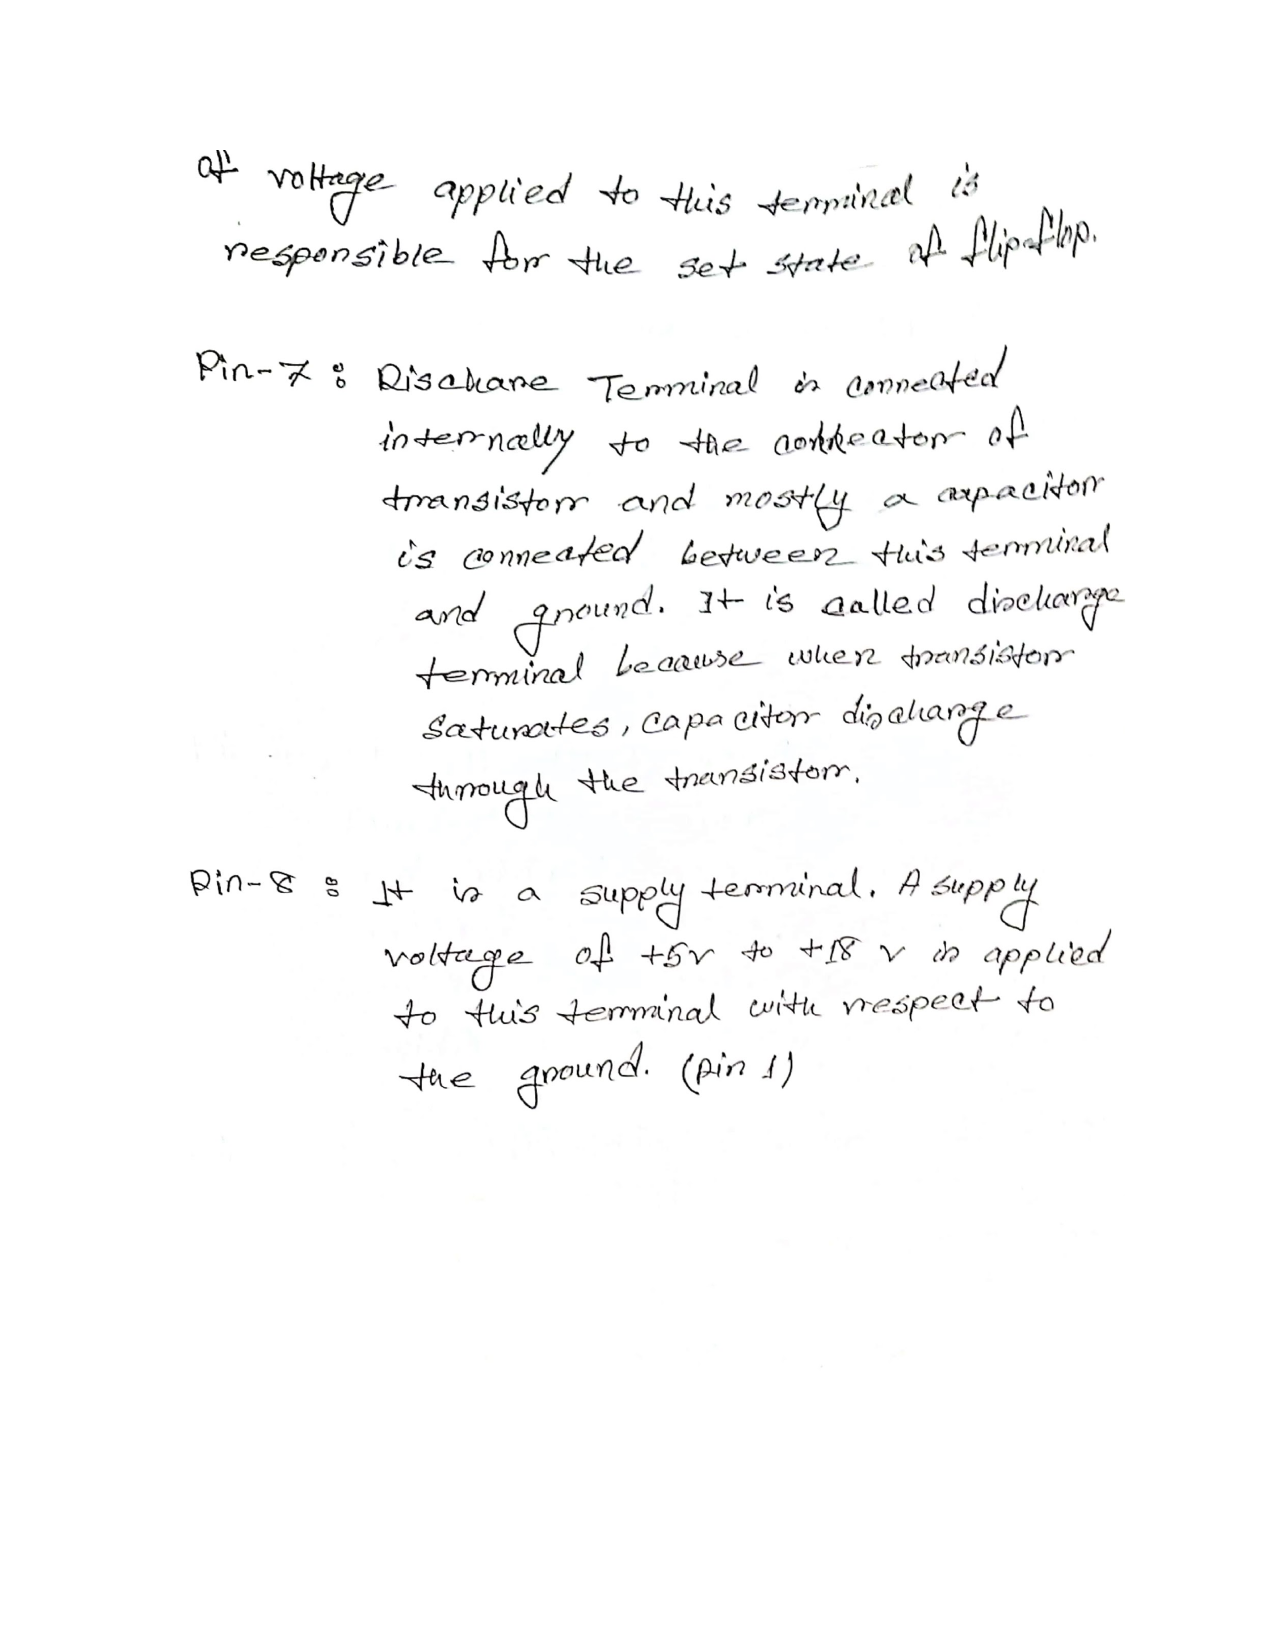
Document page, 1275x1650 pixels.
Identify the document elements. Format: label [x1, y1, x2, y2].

picture [150, 150, 1125, 1427]
